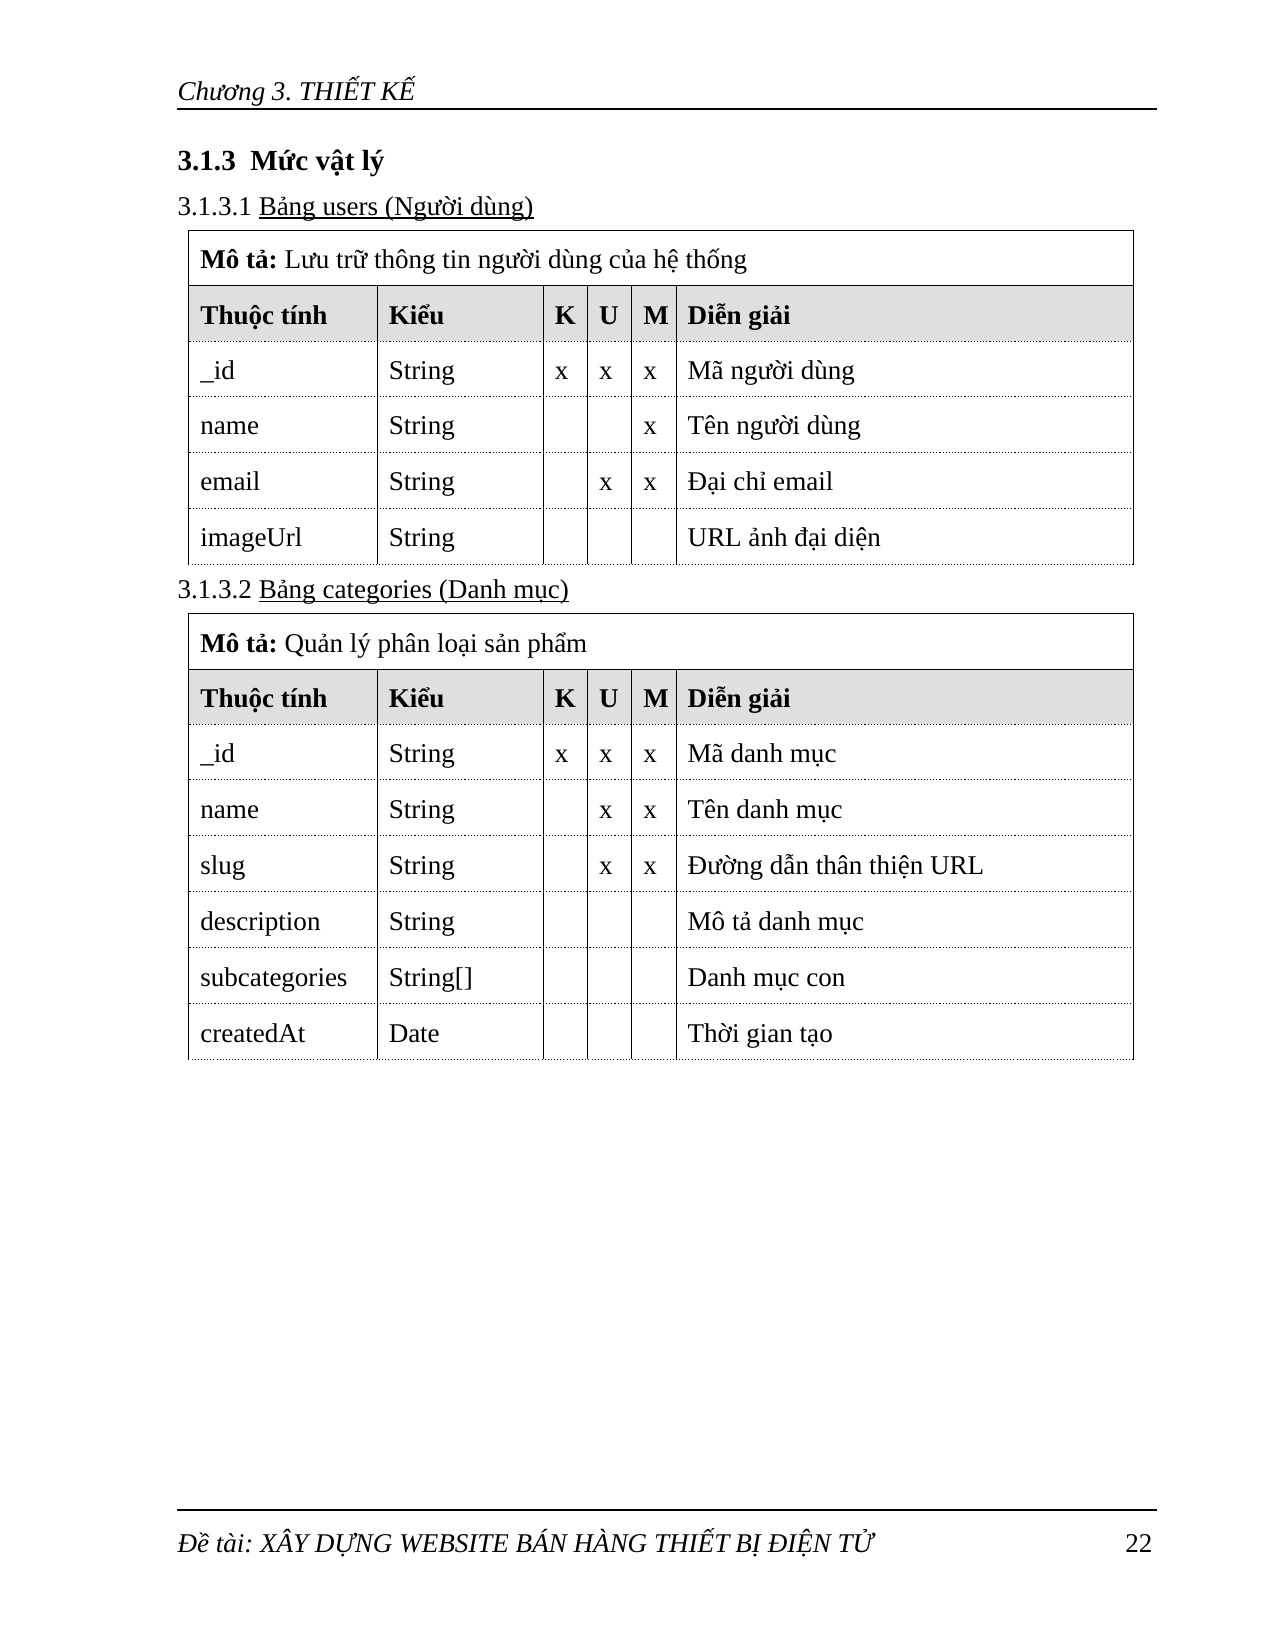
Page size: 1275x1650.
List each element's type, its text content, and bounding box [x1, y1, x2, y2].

table_cell Mã người dùng [677, 341, 1133, 396]
table_cell U [588, 670, 631, 724]
table_cell [632, 947, 676, 1003]
table_cell Diễn giải [677, 670, 1133, 724]
table_cell createdAt [189, 1003, 377, 1059]
table_cell Kiểu [378, 286, 543, 341]
table_header Mô tả: Lưu trữ thông tin người dùng của hệ thống [189, 231, 1133, 285]
table_cell email [189, 452, 377, 508]
table_cell Tên người dùng [677, 396, 1133, 452]
table_cell [632, 1003, 676, 1059]
table_cell String [378, 891, 543, 947]
table_cell URL ảnh đại diện [677, 508, 1133, 564]
table_cell x [588, 724, 631, 779]
table_cell Mã danh mục [677, 724, 1133, 779]
table_cell Danh mục con [677, 947, 1133, 1003]
table_cell x [588, 779, 631, 835]
table_cell [632, 891, 676, 947]
table_cell [544, 891, 587, 947]
table_cell [588, 1003, 631, 1059]
table_cell Diễn giải [677, 286, 1133, 341]
table_cell K [544, 286, 587, 341]
table_cell _id [189, 724, 377, 779]
table_cell [544, 508, 587, 564]
table_cell String[] [378, 947, 543, 1003]
table_cell x [632, 835, 676, 891]
table_cell Date [378, 1003, 543, 1059]
table_cell [544, 1003, 587, 1059]
table_cell [588, 891, 631, 947]
table_cell x [588, 341, 631, 396]
table_cell [632, 508, 676, 564]
table_cell K [544, 670, 587, 724]
table_cell [544, 396, 587, 452]
table_cell subcategories [189, 947, 377, 1003]
table_cell x [588, 452, 631, 508]
subtitle Bảng users (Người dùng) [177, 190, 1157, 221]
table_cell M [632, 286, 676, 341]
table_cell imageUrl [189, 508, 377, 564]
table_cell Mô tả danh mục [677, 891, 1133, 947]
table_cell String [378, 396, 543, 452]
table_cell _id [189, 341, 377, 396]
table_cell String [378, 724, 543, 779]
table_cell [588, 508, 631, 564]
table_cell x [632, 724, 676, 779]
subtitle Mức vật lý [177, 143, 1157, 177]
table_cell [588, 947, 631, 1003]
table_cell x [544, 341, 587, 396]
table_cell M [632, 670, 676, 724]
table_cell name [189, 779, 377, 835]
table_cell [544, 452, 587, 508]
table_cell String [378, 508, 543, 564]
table_header Mô tả: Quản lý phân loại sản phẩm [189, 614, 1133, 668]
table_cell x [544, 724, 587, 779]
table_cell String [378, 779, 543, 835]
table_cell x [632, 779, 676, 835]
table_cell Thuộc tính [189, 670, 377, 724]
table_cell x [632, 396, 676, 452]
table_cell x [632, 341, 676, 396]
table_cell Tên danh mục [677, 779, 1133, 835]
table_cell String [378, 341, 543, 396]
table_cell String [378, 835, 543, 891]
table_cell Thuộc tính [189, 286, 377, 341]
table_cell U [588, 286, 631, 341]
table_cell name [189, 396, 377, 452]
table_cell [544, 947, 587, 1003]
table_cell String [378, 452, 543, 508]
table_cell Thời gian tạo [677, 1003, 1133, 1059]
subtitle Bảng categories (Danh mục) [177, 573, 1157, 604]
table_cell Kiểu [378, 670, 543, 724]
table_cell Đại chỉ email [677, 452, 1133, 508]
table_cell x [632, 452, 676, 508]
table_cell x [588, 835, 631, 891]
table_cell [544, 779, 587, 835]
table_cell description [189, 891, 377, 947]
table_cell slug [189, 835, 377, 891]
table_cell [588, 396, 631, 452]
table_cell [544, 835, 587, 891]
table_cell Đường dẫn thân thiện URL [677, 835, 1133, 891]
